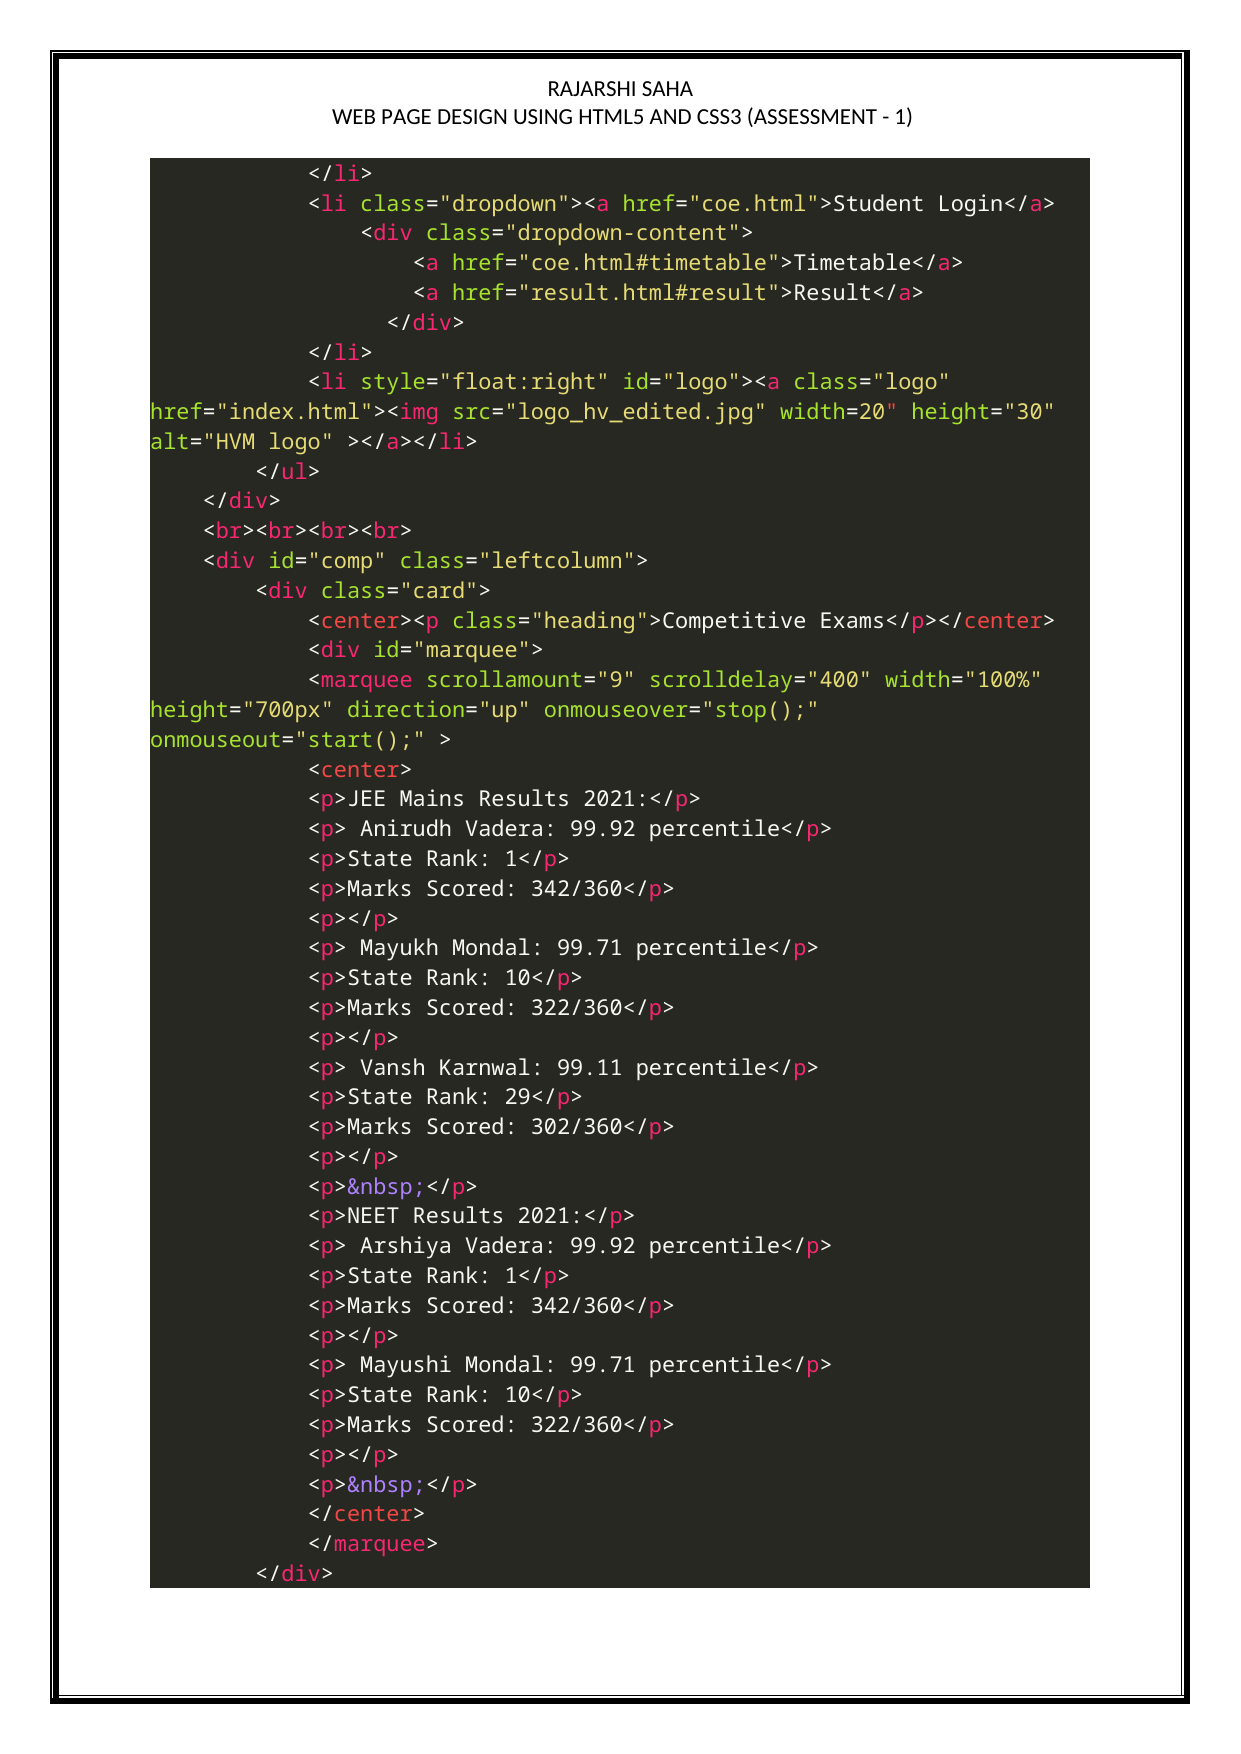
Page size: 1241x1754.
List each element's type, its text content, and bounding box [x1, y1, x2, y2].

text <div class="dropdown-content"> [150, 217, 1090, 247]
text <a href="result.html#result">Result</a> [150, 277, 1090, 307]
text <p>State Rank: 10</p> [150, 1379, 1090, 1409]
text </ul> [150, 456, 1090, 486]
text <p>State Rank: 1</p> [150, 843, 1090, 873]
text </li> [150, 158, 1090, 188]
text <li class="dropdown"><a href="coe.html">Student Login</a> [150, 188, 1090, 217]
text </center> [150, 1498, 1090, 1528]
text <p></p> [150, 1141, 1090, 1171]
text <p> Mayushi Mondal: 99.71 percentile</p> [150, 1349, 1090, 1379]
text <p></p> [150, 903, 1090, 932]
text <p> Anirudh Vadera: 99.92 percentile</p> [150, 813, 1090, 843]
text <p>State Rank: 1</p> [150, 1260, 1090, 1290]
text <div id="marquee"> [150, 634, 1090, 664]
text </div> [150, 307, 1090, 337]
text <p>State Rank: 29</p> [150, 1081, 1090, 1111]
text <p> Vansh Karnwal: 99.11 percentile</p> [150, 1052, 1090, 1081]
text <center> [150, 754, 1090, 783]
text <center><p class="heading">Competitive Exams</p></center> [150, 605, 1090, 634]
text <p>NEET Results 2021:</p> [150, 1201, 1090, 1230]
text <p>&nbsp;</p> [150, 1469, 1090, 1498]
text <p>Marks Scored: 322/360</p> [150, 992, 1090, 1022]
text </marquee> [150, 1528, 1090, 1558]
text <div id="comp" class="leftcolumn"> [150, 545, 1090, 575]
text <p>Marks Scored: 342/360</p> [150, 1290, 1090, 1320]
text <p>Marks Scored: 302/360</p> [150, 1111, 1090, 1141]
text <p></p> [150, 1439, 1090, 1469]
text </div> [150, 486, 1090, 515]
text <p> Arshiya Vadera: 99.92 percentile</p> [150, 1230, 1090, 1260]
text <div class="card"> [150, 575, 1090, 605]
text <p></p> [150, 1022, 1090, 1052]
text <p>Marks Scored: 322/360</p> [150, 1409, 1090, 1439]
text <marquee scrollamount="9" scrolldelay="400" width="100%" height="700px" direction="up" onmouseover="stop();" onmouseout="start();" > [150, 664, 1090, 754]
text </li> [150, 337, 1090, 366]
text <p>JEE Mains Results 2021:</p> [150, 783, 1090, 813]
text <a href="coe.html#timetable">Timetable</a> [150, 247, 1090, 277]
text <p>&nbsp;</p> [150, 1171, 1090, 1201]
text <li style="float:right" id="logo"><a class="logo" href="index.html"><img src="logo_hv_edited.jpg" width=20" height="30" alt="HVM logo" ></a></li> [150, 366, 1090, 456]
text </div> [150, 1558, 1090, 1588]
text <br><br><br><br> [150, 515, 1090, 545]
text <p>Marks Scored: 342/360</p> [150, 873, 1090, 903]
text <p> Mayukh Mondal: 99.71 percentile</p> [150, 932, 1090, 962]
text <p>State Rank: 10</p> [150, 962, 1090, 992]
text <p></p> [150, 1320, 1090, 1349]
